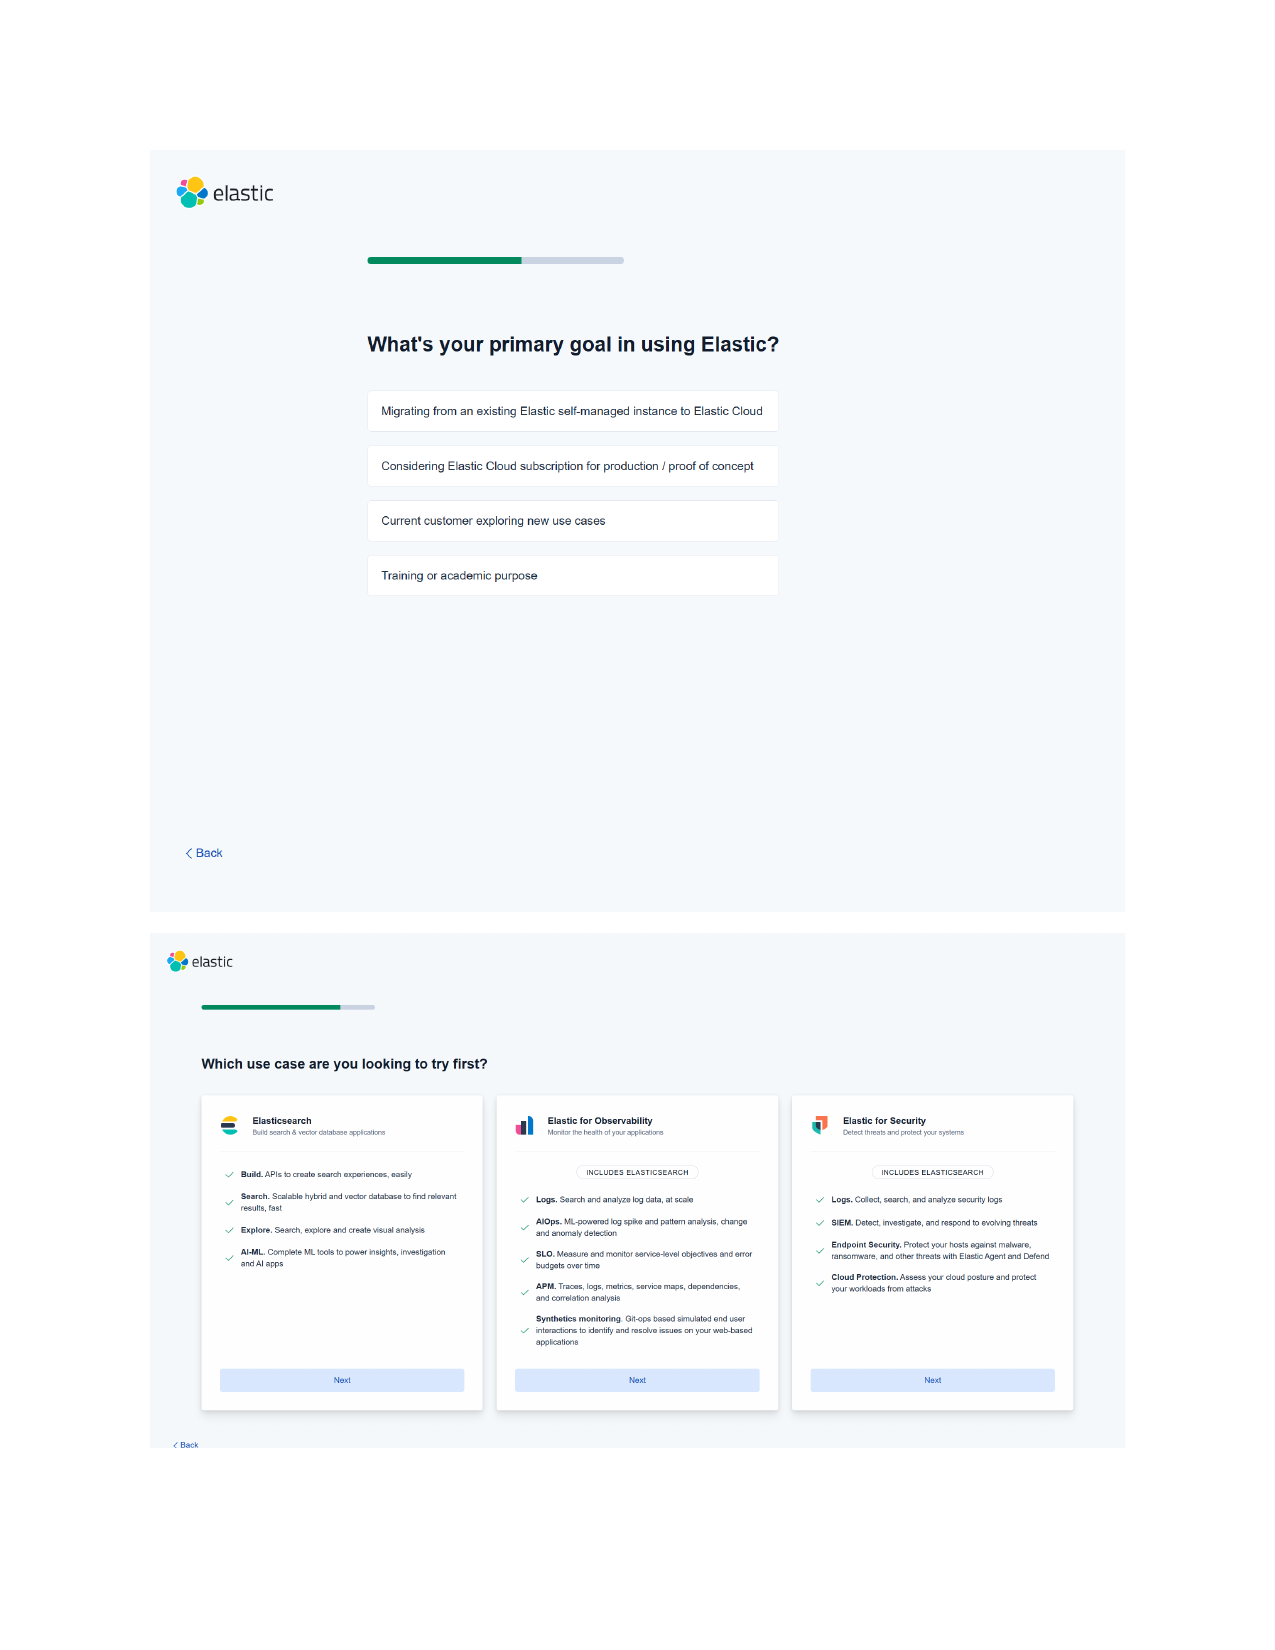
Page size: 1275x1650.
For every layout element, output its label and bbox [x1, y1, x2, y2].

picture [150, 933, 1125, 1448]
picture [150, 150, 1125, 912]
